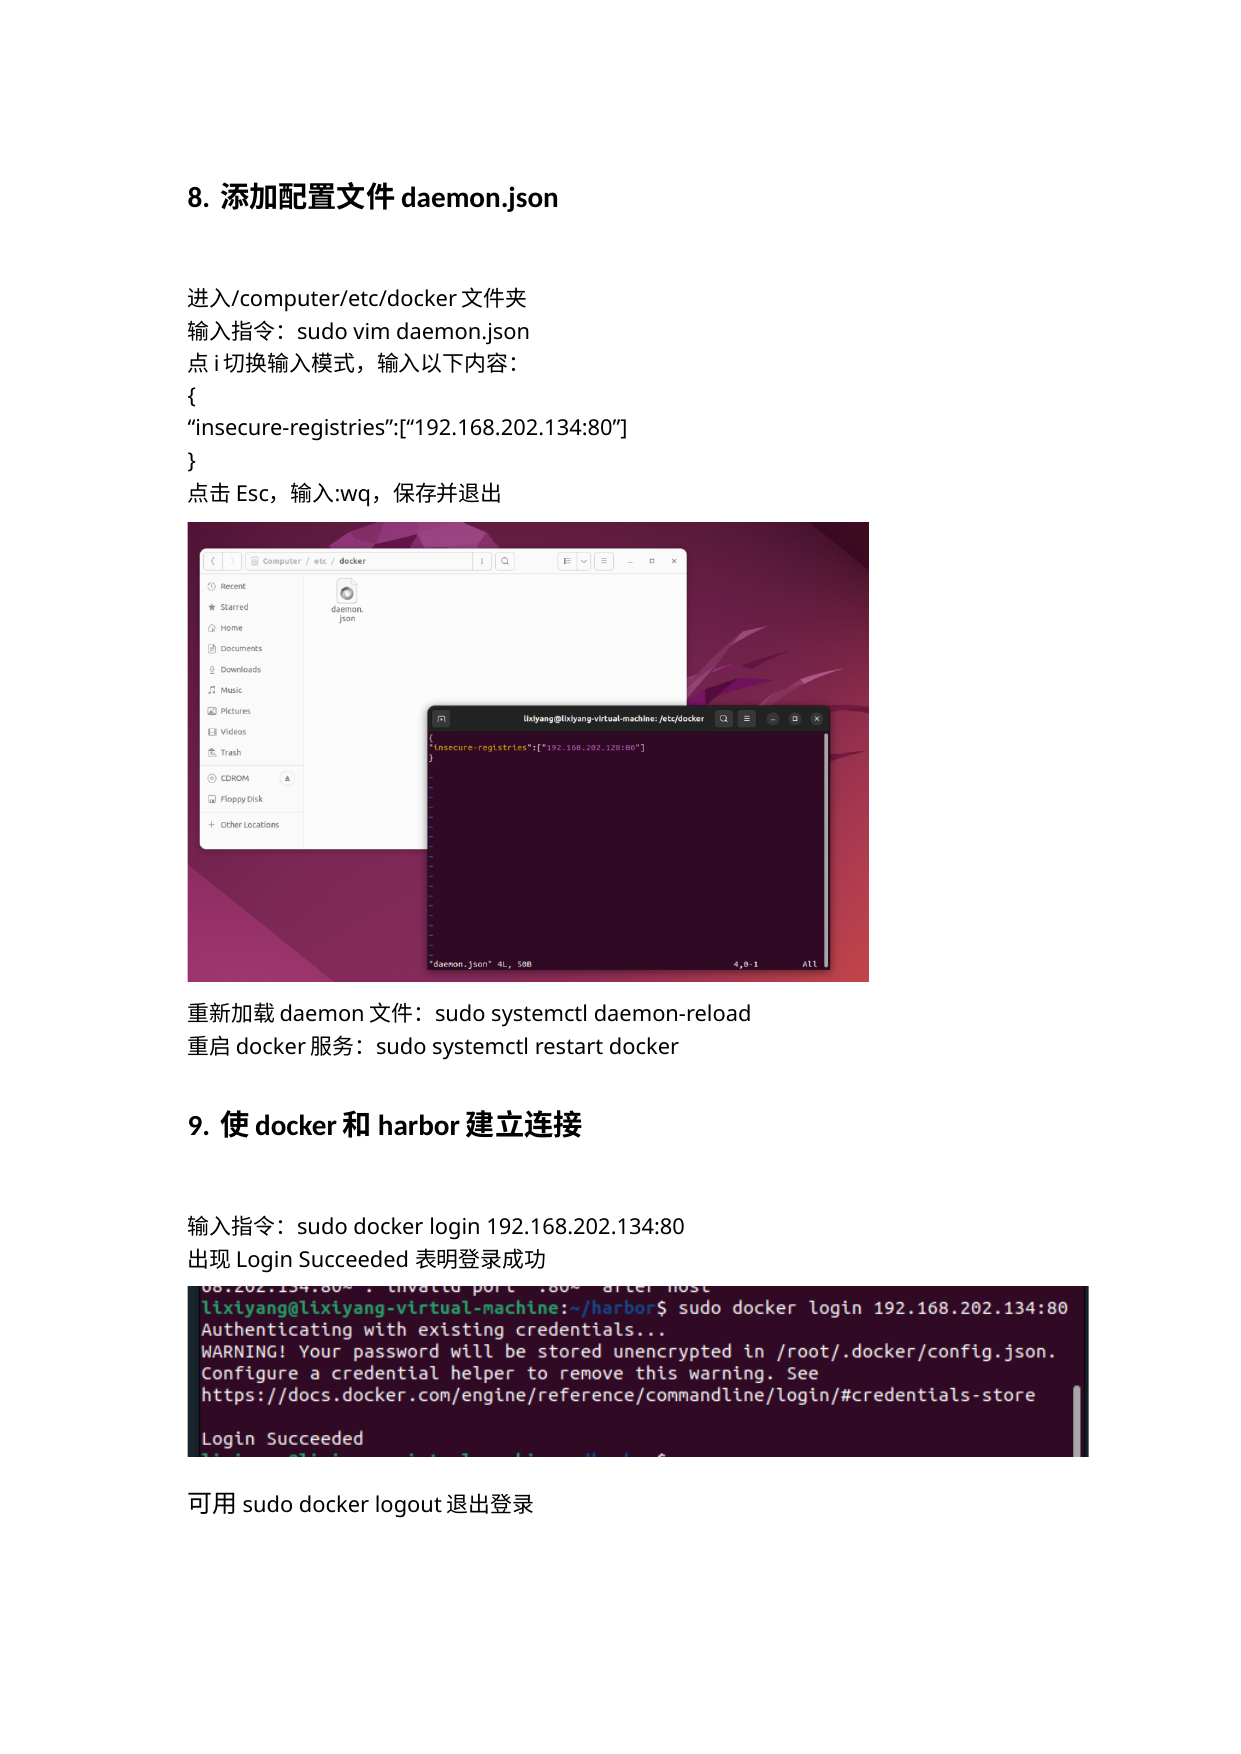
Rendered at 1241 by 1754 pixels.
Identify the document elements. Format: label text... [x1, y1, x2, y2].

text “insecure-registries”:[“192.168.202.134:80”] [187, 411, 1053, 443]
text 输入指令：sudo docker login 192.168.202.134:80 [187, 1209, 1053, 1241]
list 点击Esc，输入:wq，保存并退出 [187, 476, 1053, 508]
text 输入指令：sudo vim daemon.json [187, 313, 1053, 346]
text } [187, 443, 1053, 476]
text 重新加载daemon文件：sudo systemctl daemon-reload [187, 996, 1053, 1028]
text 可用sudo docker logout退出登录 [187, 1469, 1053, 1534]
text 出现Login Succeeded 表明登录成功 [187, 1241, 1053, 1274]
picture [187, 522, 869, 982]
text { [187, 378, 1053, 411]
text 点i切换输入模式，输入以下内容： [187, 346, 1053, 378]
subtitle 添加配置文件daemon.json [187, 162, 1053, 227]
text 重启docker服务：sudo systemctl restart docker [187, 1028, 1053, 1061]
picture [187, 1286, 1089, 1457]
text 进入/computer/etc/docker文件夹 [187, 281, 1053, 313]
subtitle 使docker和harbor建立连接 [187, 1090, 1053, 1155]
